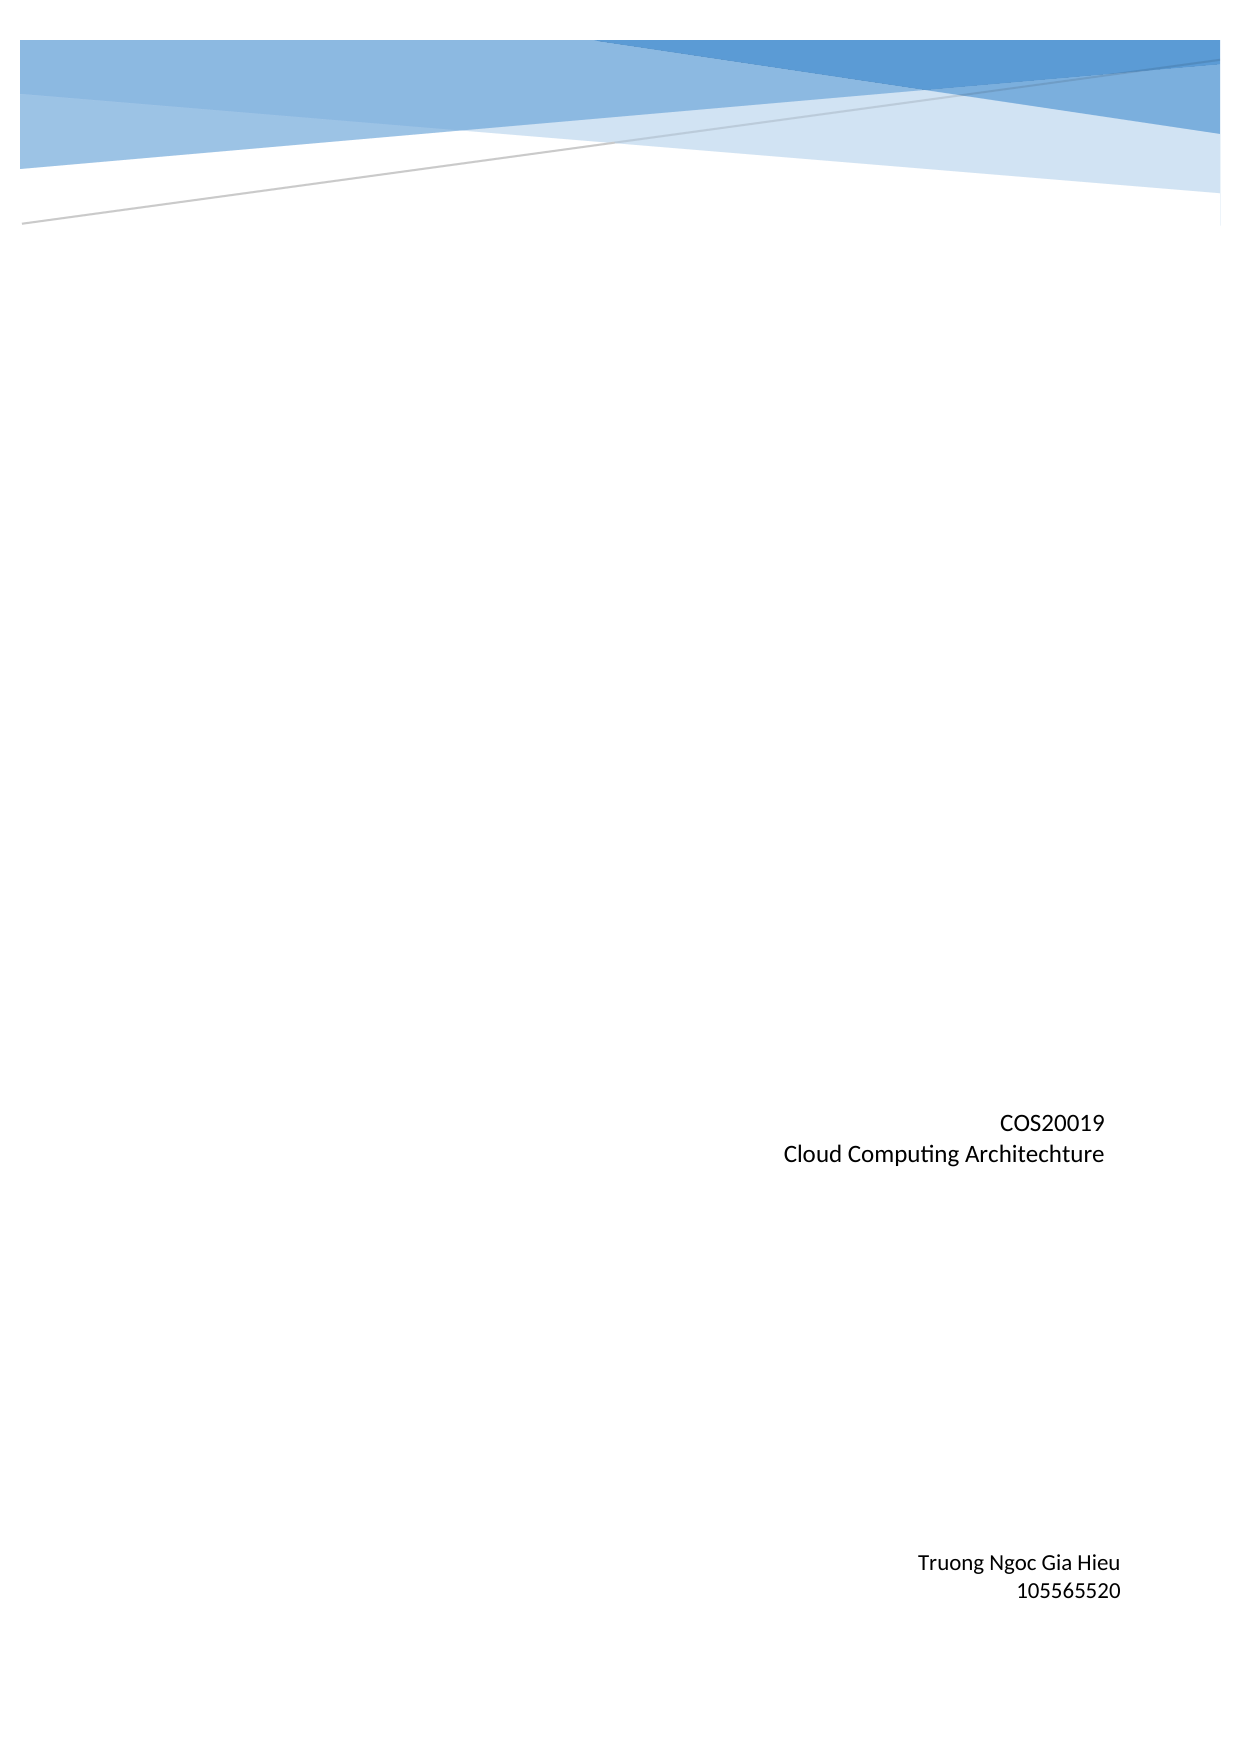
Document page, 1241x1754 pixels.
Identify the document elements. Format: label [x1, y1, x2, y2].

picture [20, 40, 1221, 240]
